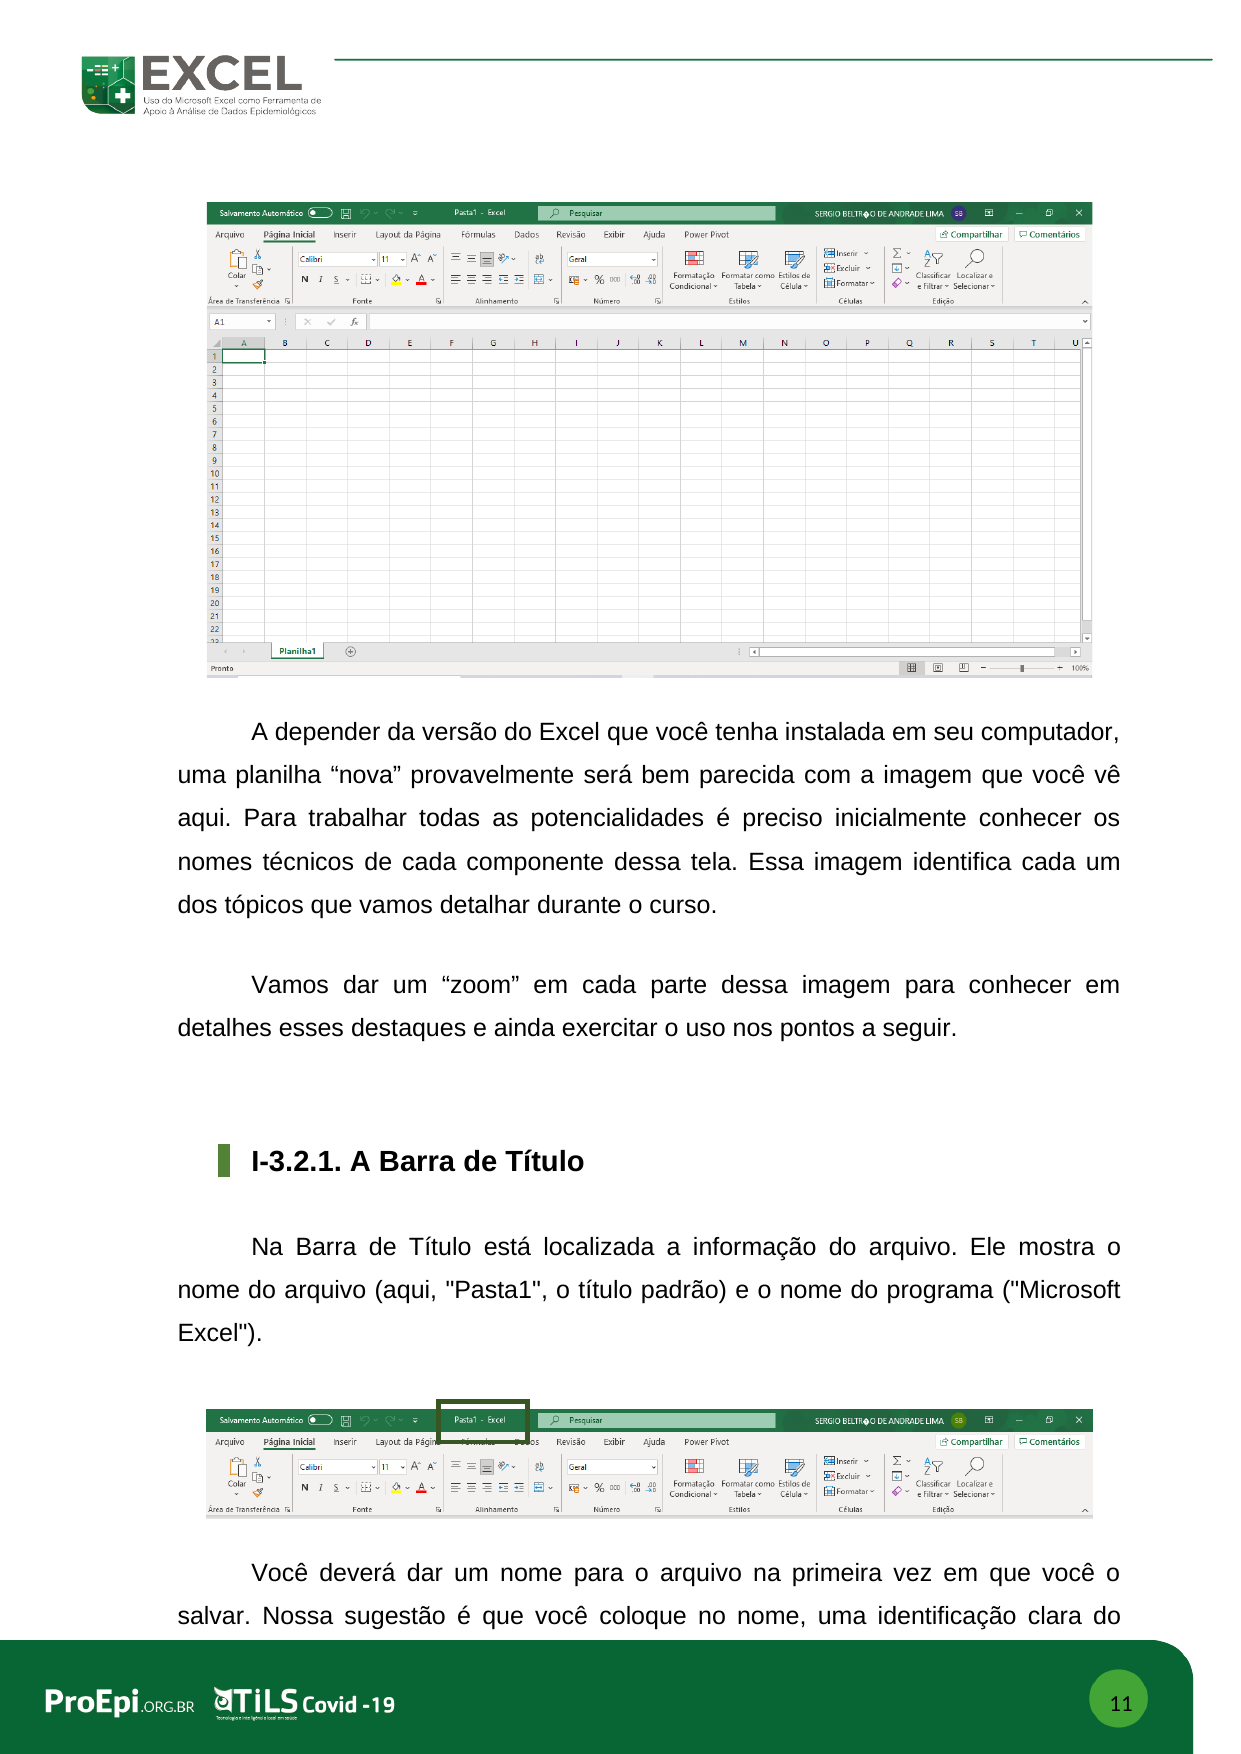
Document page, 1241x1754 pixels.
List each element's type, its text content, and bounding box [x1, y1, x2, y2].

picture [0, 1629, 1238, 1754]
table_cell [0, 1373, 1240, 1533]
picture [206, 1409, 1093, 1519]
picture [206, 202, 1093, 678]
picture [0, 6, 1238, 177]
table_cell I-3.2.1. A Barra de Título [0, 1069, 1240, 1207]
picture [441, 1409, 525, 1440]
table_cell Na Barra de Título está localizada a informação do arquivo. Ele mostra o nome do arquivo (aqui, "Pasta1", o título padrão) e o nome do programa ("Microsoft Excel"). [0, 1207, 1240, 1373]
table_cell Vamos dar um “zoom” em cada parte dessa imagem para conhecer em detalhes esses destaques e ainda exercitar o uso nos pontos a seguir. [0, 945, 1240, 1069]
table_cell A depender da versão do Excel que você tenha instalada em seu computador, uma planilha “nova” provavelmente será bem parecida com a imagem que você vê aqui. Para trabalhar todas as potencialidades é preciso inicialmente conhecer os nomes técnicos de cada componente dessa tela. Essa imagem identifica cada um dos tópicos que vamos detalhar durante o curso. [0, 692, 1240, 945]
table_cell [0, 177, 1240, 692]
